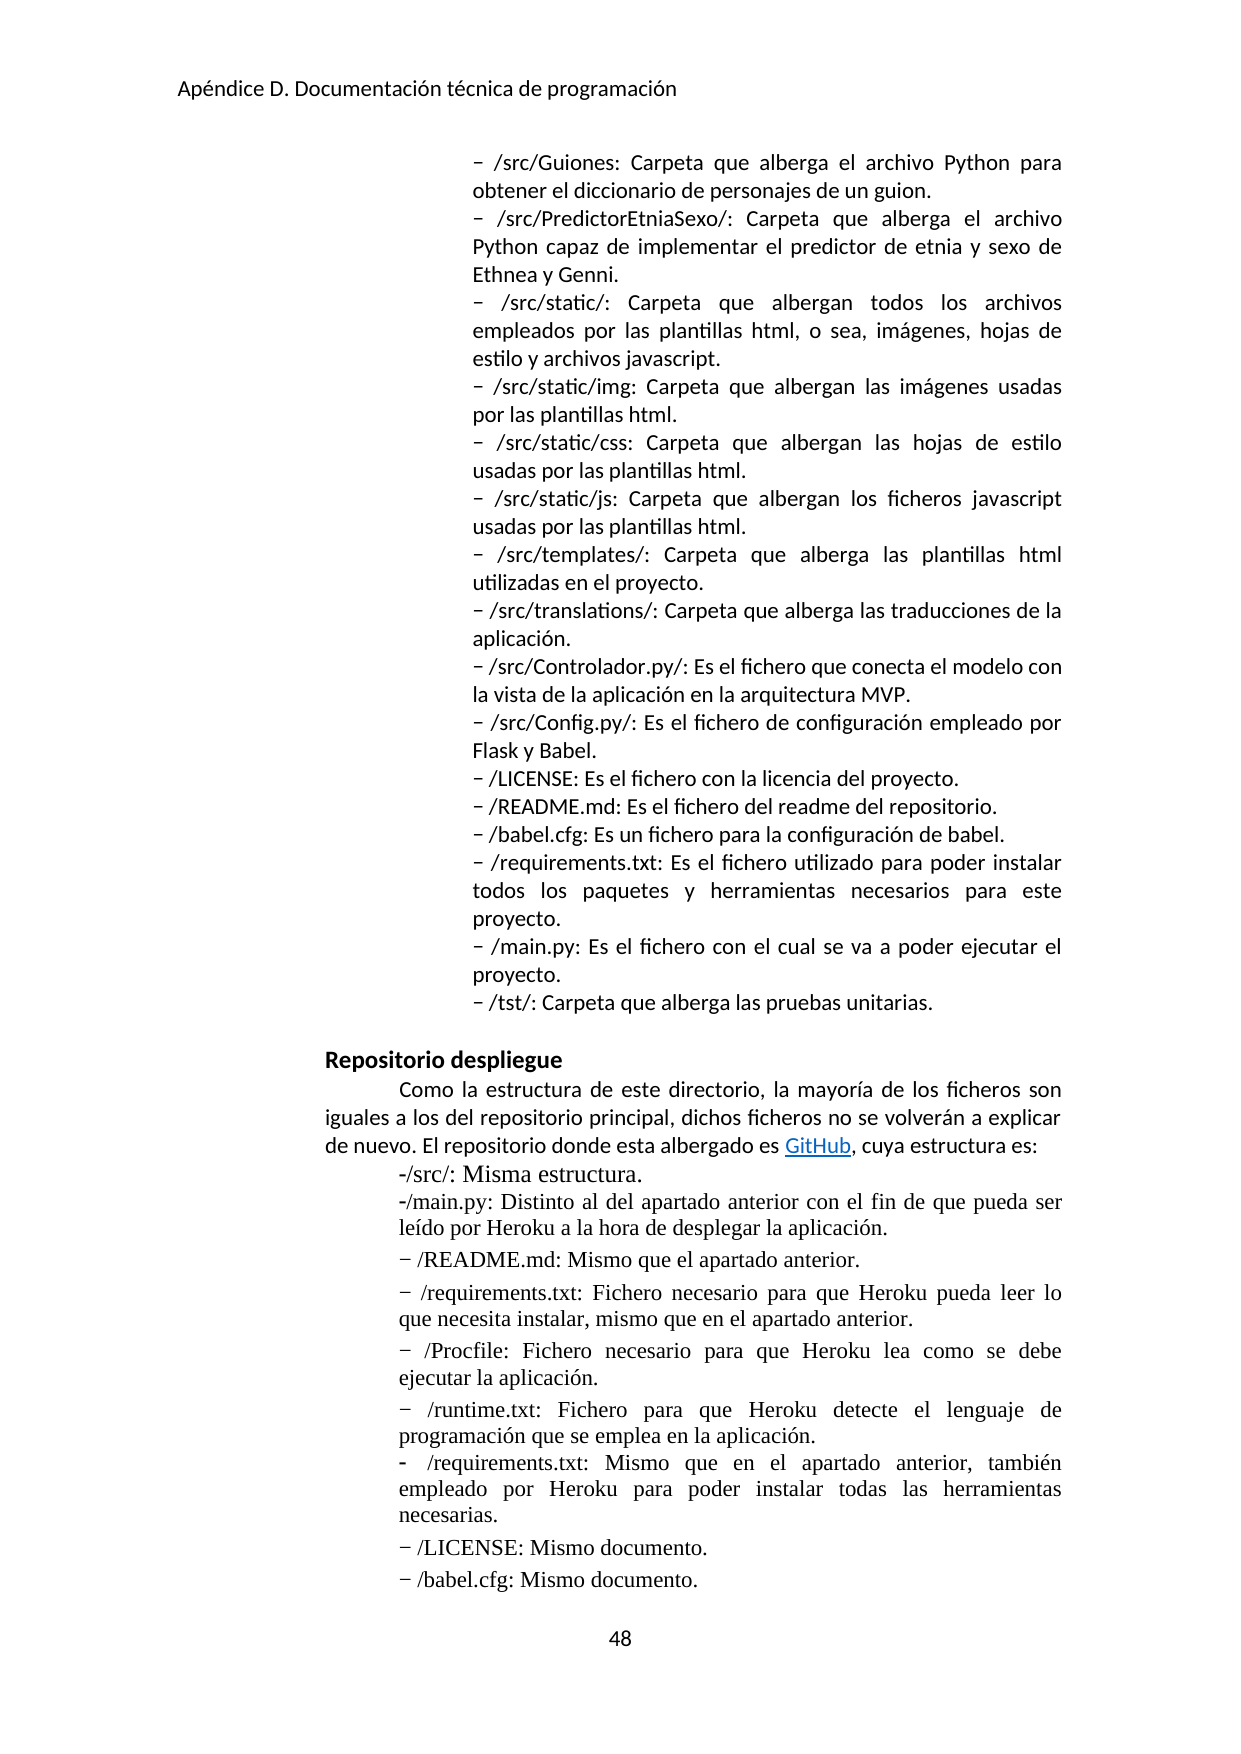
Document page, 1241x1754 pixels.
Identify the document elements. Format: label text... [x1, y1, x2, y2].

text − /README.md: Mismo que el apartado anterior. [398, 1246, 1063, 1273]
text -/src/: Misma estructura. [398, 1159, 1063, 1188]
text − /Procfile: Fichero necesario para que Heroku lea como se debe ejecutar la aplicación. [398, 1337, 1063, 1390]
text − /runtime.txt: Fichero para que Heroku detecte el lenguaje de programación que se emplea en la aplicación. [398, 1396, 1063, 1449]
text − /src/static/img: Carpeta que albergan las imágenes usadas por las plantillas html. [472, 372, 1063, 428]
text -/main.py: Distinto al del apartado anterior con el fin de que pueda ser leído por Heroku a la hora de desplegar la aplicación. [398, 1188, 1063, 1240]
text − /requirements.txt: Es el fichero utilizado para poder instalar todos los paquetes y herramientas necesarios para este proyecto. [472, 848, 1063, 932]
text − /src/Guiones: Carpeta que alberga el archivo Python para obtener el diccionario de personajes de un guion. [472, 148, 1063, 204]
text − /README.md: Es el fichero del readme del repositorio. [472, 792, 1063, 820]
text − /babel.cfg: Mismo documento. [398, 1566, 1063, 1592]
text − /tst/: Carpeta que alberga las pruebas unitarias. [472, 988, 1063, 1016]
text − /src/PredictorEtniaSexo/: Carpeta que alberga el archivo Python capaz de implementar el predictor de etnia y sexo de Ethnea y Genni. [472, 204, 1063, 288]
text Como la estructura de este directorio, la mayoría de los ficheros son iguales a los del repositorio principal, dichos ficheros no se volverán a explicar de nuevo. El repositorio donde esta albergado es GitHub, cuya estructura es: [325, 1075, 1063, 1159]
text − /src/Controlador.py/: Es el fichero que conecta el modelo con la vista de la aplicación en la arquitectura MVP. [472, 652, 1063, 708]
text − /main.py: Es el fichero con el cual se va a poder ejecutar el proyecto. [472, 932, 1063, 988]
subtitle Repositorio despliegue [250, 1044, 1063, 1075]
text − /src/static/: Carpeta que albergan todos los archivos empleados por las plantillas html, o sea, imágenes, hojas de estilo y archivos javascript. [472, 288, 1063, 372]
text − /LICENSE: Mismo documento. [398, 1534, 1063, 1560]
text − /src/static/css: Carpeta que albergan las hojas de estilo usadas por las plantillas html. [472, 428, 1063, 484]
text − /src/templates/: Carpeta que alberga las plantillas html utilizadas en el proyecto. [472, 540, 1063, 596]
text − /src/Config.py/: Es el fichero de configuración empleado por Flask y Babel. [472, 708, 1063, 764]
text − /src/translations/: Carpeta que alberga las traducciones de la aplicación. [472, 596, 1063, 652]
text − /requirements.txt: Fichero necesario para que Heroku pueda leer lo que necesita instalar, mismo que en el apartado anterior. [398, 1279, 1063, 1331]
text − /src/static/js: Carpeta que albergan los ficheros javascript usadas por las plantillas html. [472, 484, 1063, 540]
text − /babel.cfg: Es un fichero para la configuración de babel. [472, 820, 1063, 848]
text − /LICENSE: Es el fichero con la licencia del proyecto. [472, 764, 1063, 792]
text - /requirements.txt: Mismo que en el apartado anterior, también empleado por Heroku para poder instalar todas las herramientas necesarias. [398, 1449, 1063, 1528]
